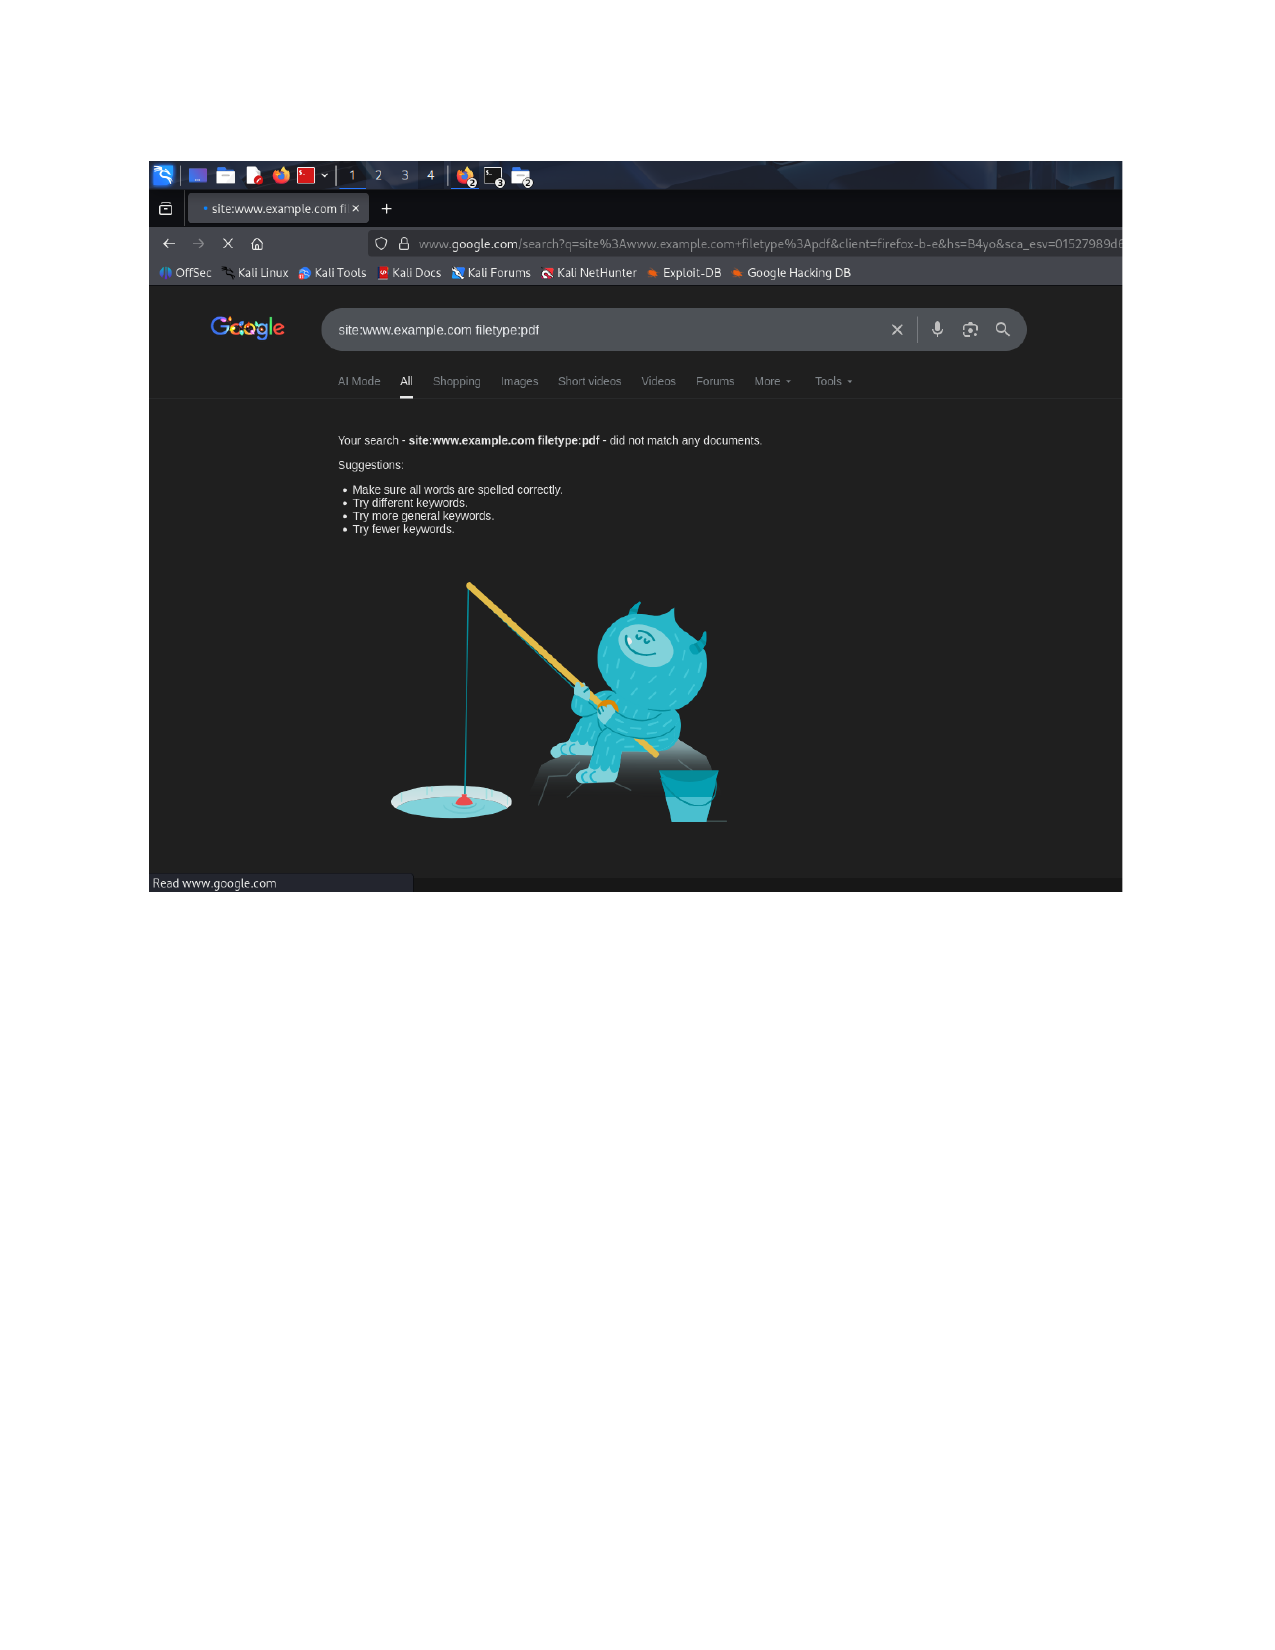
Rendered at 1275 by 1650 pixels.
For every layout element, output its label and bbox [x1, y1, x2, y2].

picture [149, 161, 1123, 892]
